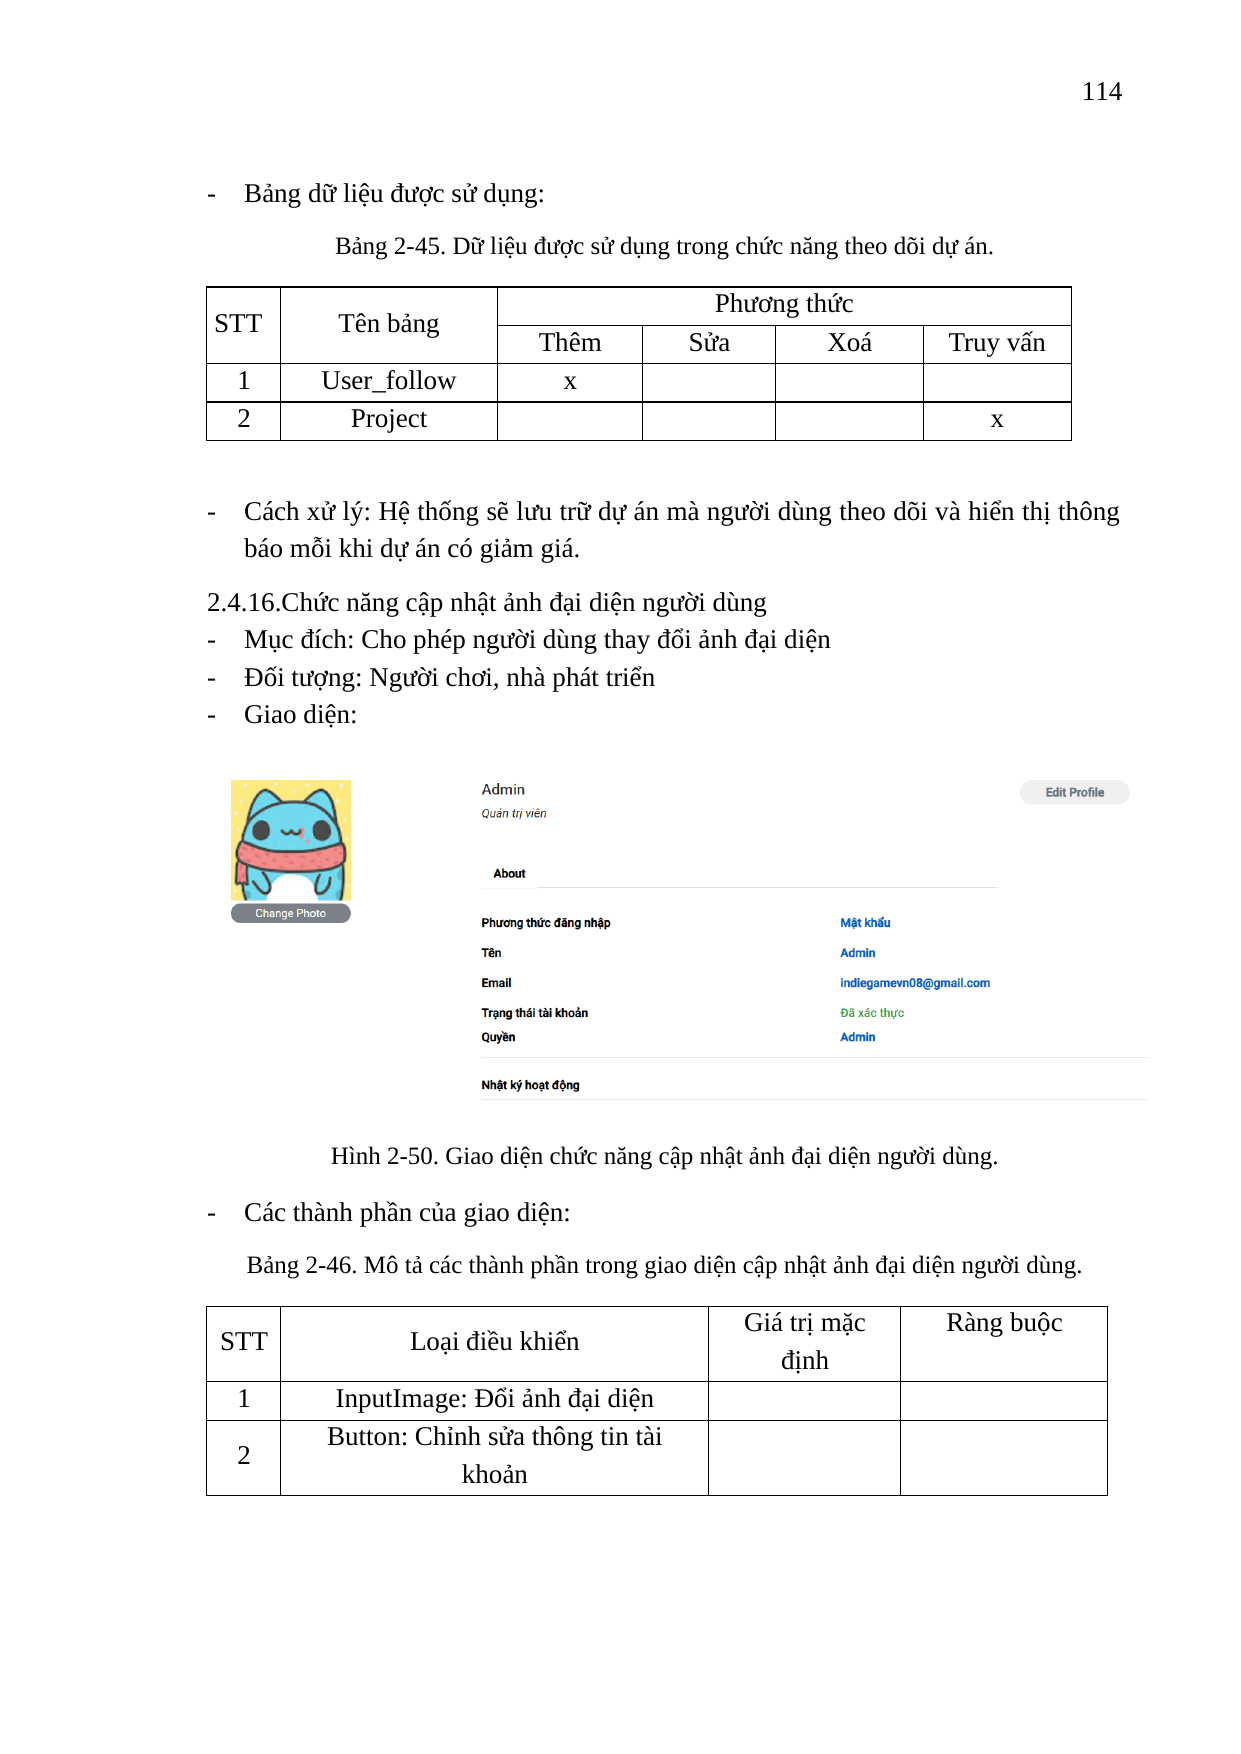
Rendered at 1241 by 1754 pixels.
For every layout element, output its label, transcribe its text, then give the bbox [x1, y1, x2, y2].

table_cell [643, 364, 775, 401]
text Bảng 2-45. Dữ liệu được sử dụng trong chức năng theo dõi dự án. [207, 231, 1122, 260]
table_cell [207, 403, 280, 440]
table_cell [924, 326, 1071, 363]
subtitle Chức năng cập nhật ảnh đại diện người dùng [207, 586, 1122, 617]
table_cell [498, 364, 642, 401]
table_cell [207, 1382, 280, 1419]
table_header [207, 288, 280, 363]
list Cách xử lý: Hệ thống sẽ lưu trữ dự án mà người dùng theo dõi và hiển thị thông báo mỗi khi dự án có giảm giá. [207, 495, 1122, 563]
list Mục đích: Cho phép người dùng thay đổi ảnh đại diện [207, 623, 1122, 654]
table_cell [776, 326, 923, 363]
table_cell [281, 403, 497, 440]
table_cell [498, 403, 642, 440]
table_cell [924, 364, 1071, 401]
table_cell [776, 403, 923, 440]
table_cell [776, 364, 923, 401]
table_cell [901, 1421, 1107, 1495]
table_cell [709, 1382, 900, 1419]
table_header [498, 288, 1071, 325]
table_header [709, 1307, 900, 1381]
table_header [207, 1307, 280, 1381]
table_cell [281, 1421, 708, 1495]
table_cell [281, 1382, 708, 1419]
text Bảng 2-46. Mô tả các thành phần trong giao diện cập nhật ảnh đại diện người dùng. [207, 1250, 1122, 1279]
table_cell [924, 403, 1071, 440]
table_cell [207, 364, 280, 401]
list Đối tượng: Người chơi, nhà phát triển [207, 661, 1122, 692]
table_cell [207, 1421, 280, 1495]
picture [206, 751, 1148, 1119]
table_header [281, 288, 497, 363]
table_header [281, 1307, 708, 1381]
list Bảng dữ liệu được sử dụng: [207, 177, 1122, 208]
list Giao diện: [207, 698, 1122, 729]
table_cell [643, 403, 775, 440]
list Các thành phần của giao diện: [207, 1196, 1122, 1227]
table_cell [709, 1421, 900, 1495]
text Hình 2-50. Giao diện chức năng cập nhật ảnh đại diện người dùng. [207, 1141, 1122, 1170]
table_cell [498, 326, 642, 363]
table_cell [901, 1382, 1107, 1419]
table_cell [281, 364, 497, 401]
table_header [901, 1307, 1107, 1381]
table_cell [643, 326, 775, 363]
